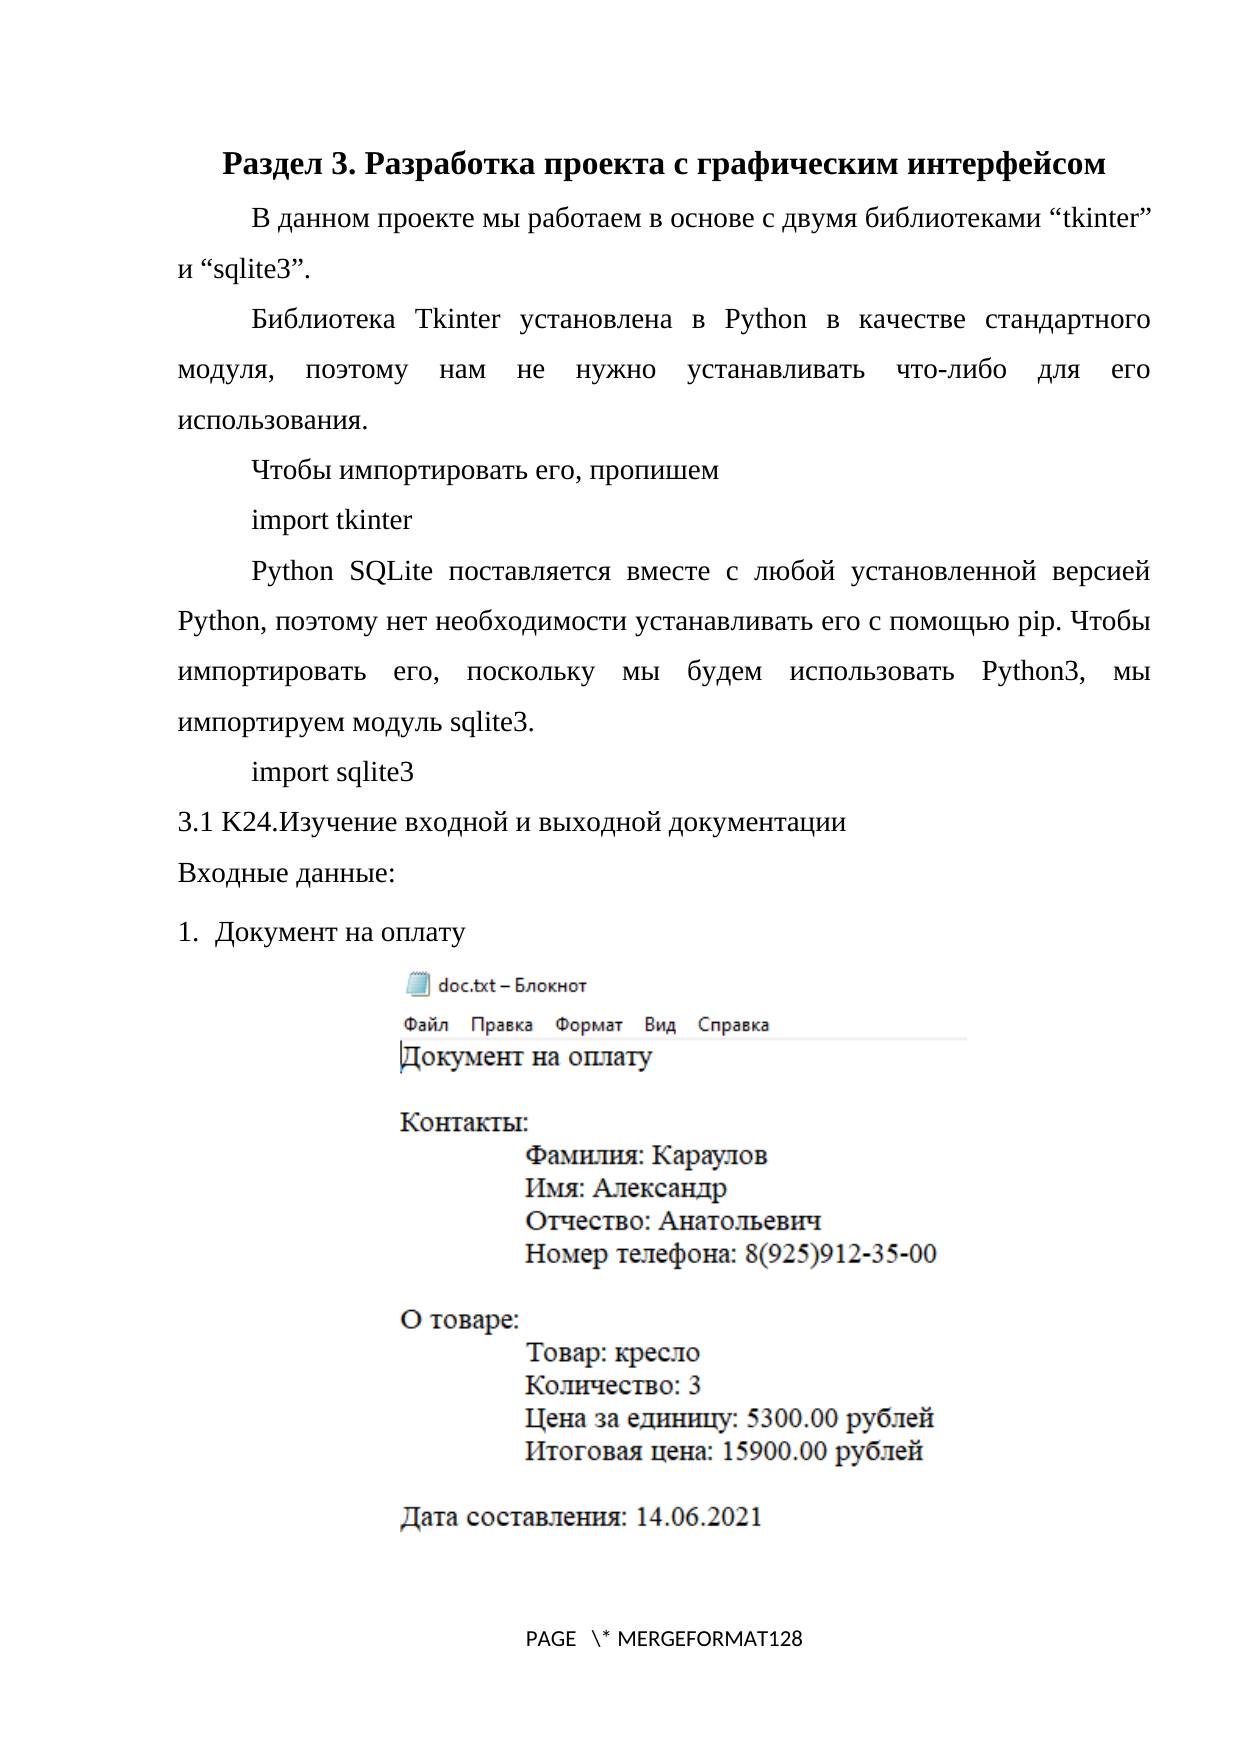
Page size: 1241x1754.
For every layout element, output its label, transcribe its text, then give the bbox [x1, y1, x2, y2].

text Входные данные: [177, 855, 1152, 888]
text import sqlite3 [177, 754, 1152, 788]
text 3.1 K24.Изучение входной и выходной документации [177, 804, 1152, 838]
subtitle Раздел 3. Разработка проекта с графическим интерфейсом [177, 143, 1152, 181]
text Библиотека Tkinter установлена в Python в качестве стандартного модуля, поэтому нам не нужно устанавливать что-либо для его использования. [177, 301, 1152, 435]
text import tkinter [177, 502, 1152, 536]
text В данном проекте мы работаем в основе с двумя библиотеками “tkinter” и “sqlite3”. [177, 201, 1152, 284]
picture [399, 964, 967, 1595]
list Документ на оплату [177, 914, 1152, 948]
text Python SQLite поставляется вместе с любой установленной версией Python, поэтому нет необходимости устанавливать его с помощью pip. Чтобы импортировать его, поскольку мы будем использовать Python3, мы импортируем модуль sqlite3. [177, 553, 1152, 737]
text Чтобы импортировать его, пропишем [177, 452, 1152, 486]
